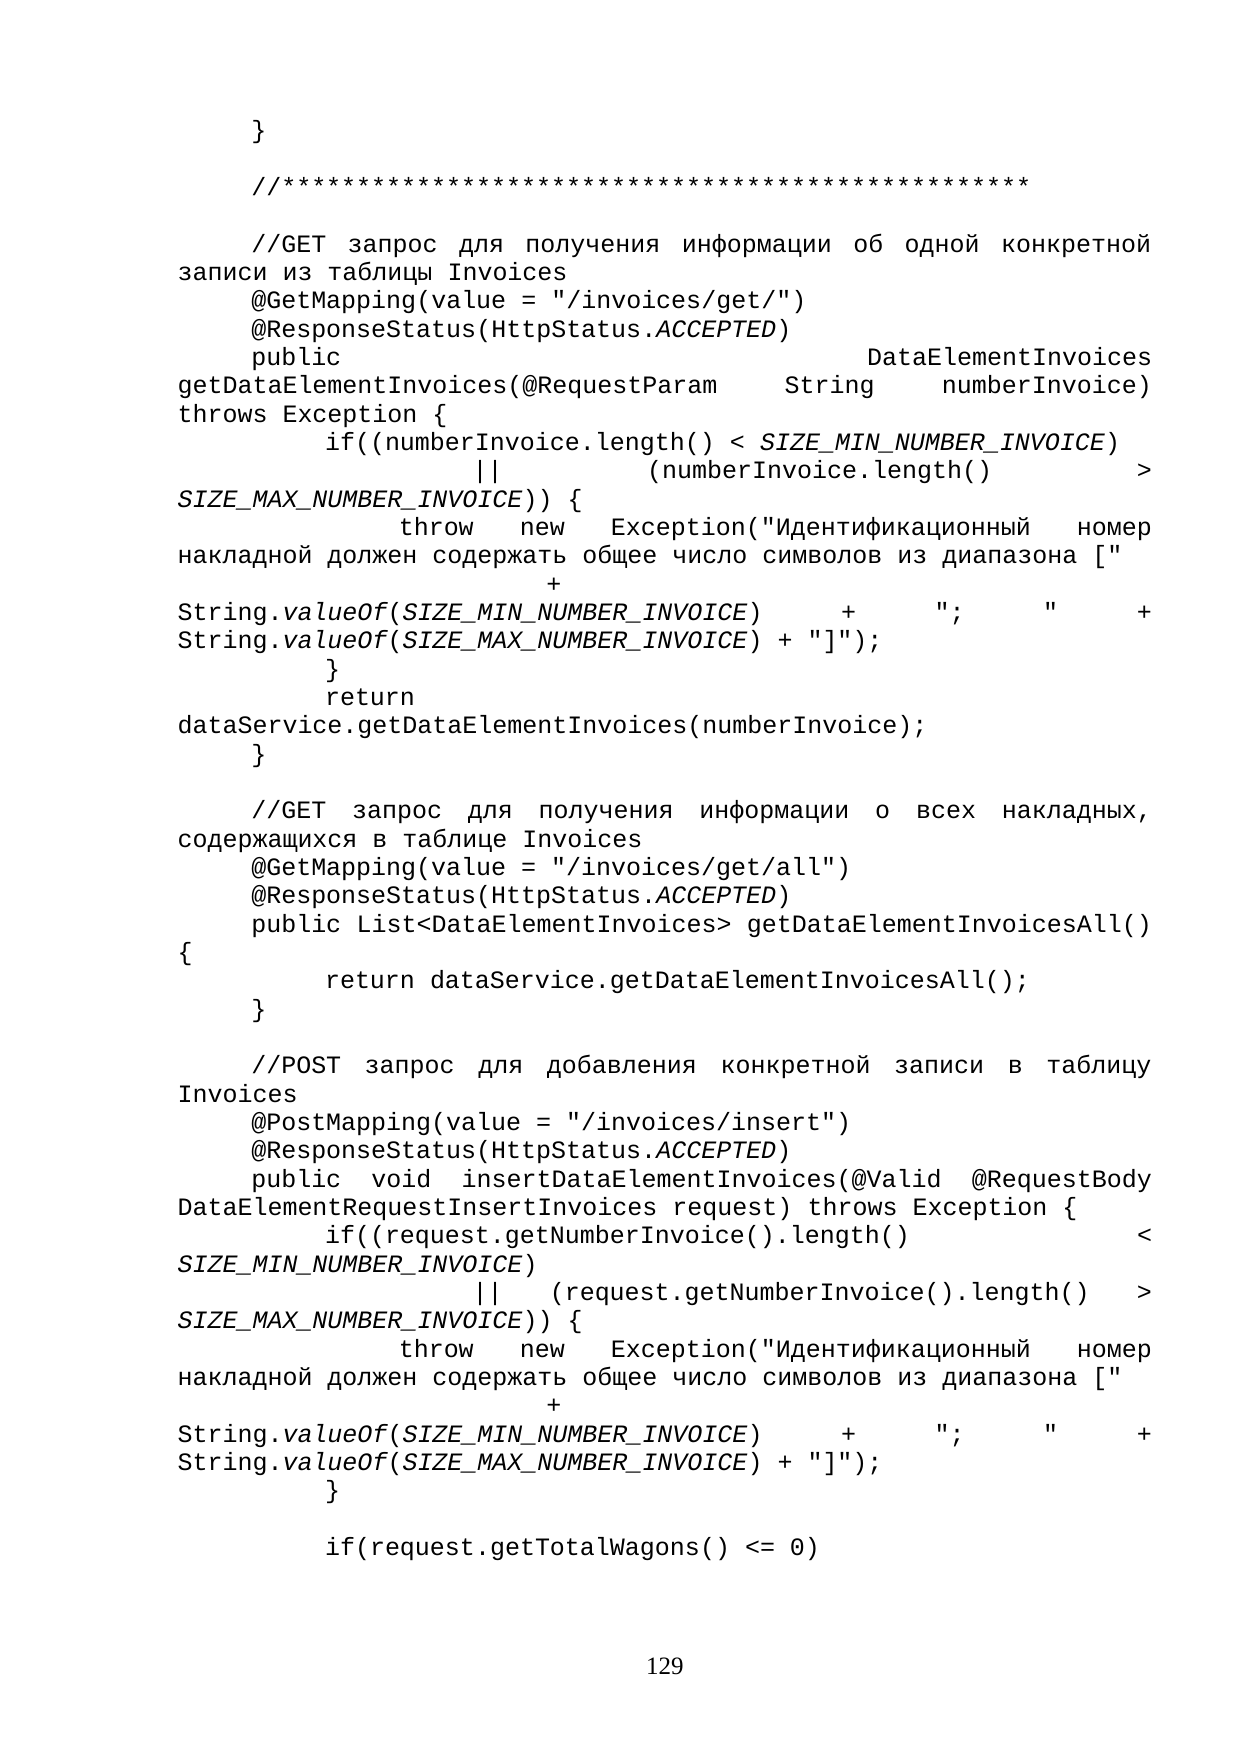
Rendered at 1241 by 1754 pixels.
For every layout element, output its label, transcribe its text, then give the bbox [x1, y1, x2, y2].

text || (numberInvoice.length() > SIZE_MAX_NUMBER_INVOICE)) { [177, 458, 1152, 515]
text + String.valueOf(SIZE_MIN_NUMBER_INVOICE) + "; " + String.valueOf(SIZE_MAX_NUMBER_INVOICE) + "]"); [177, 571, 1152, 656]
text || (request.getNumberInvoice().length() > SIZE_MAX_NUMBER_INVOICE)) { [177, 1280, 1152, 1336]
text } [177, 656, 1152, 685]
text } [177, 1478, 1152, 1506]
text //GET запрос для получения информации об одной конкретной записи из таблицы Invoices [177, 231, 1152, 288]
text } [177, 118, 1152, 146]
text @ResponseStatus(HttpStatus.ACCEPTED) [177, 1138, 1152, 1166]
text public List<DataElementInvoices> getDataElementInvoicesAll() { [177, 911, 1152, 968]
text if((numberInvoice.length() < SIZE_MIN_NUMBER_INVOICE) [177, 430, 1152, 458]
text //************************************************** [177, 175, 1152, 203]
text if((request.getNumberInvoice().length() < SIZE_MIN_NUMBER_INVOICE) [177, 1223, 1152, 1280]
text } [177, 741, 1152, 770]
text @GetMapping(value = "/invoices/get/all") [177, 855, 1152, 883]
text public void insertDataElementInvoices(@Valid @RequestBody DataElementRequestInsertInvoices request) throws Exception { [177, 1166, 1152, 1223]
text return dataService.getDataElementInvoicesAll(); [177, 968, 1152, 996]
text @ResponseStatus(HttpStatus.ACCEPTED) [177, 883, 1152, 911]
text //GET запрос для получения информации о всех накладных, содержащихся в таблице Invoices [177, 798, 1152, 855]
text //POST запрос для добавления конкретной записи в таблицу Invoices [177, 1053, 1152, 1110]
text @PostMapping(value = "/invoices/insert") [177, 1110, 1152, 1138]
text @ResponseStatus(HttpStatus.ACCEPTED) [177, 316, 1152, 345]
text throw new Exception("Идентификационный номер накладной должен содержать общее число символов из диапазона [" [177, 515, 1152, 571]
text public DataElementInvoices getDataElementInvoices(@RequestParam String numberInvoice) throws Exception { [177, 345, 1152, 430]
text if(request.getTotalWagons() <= 0) [177, 1535, 1152, 1563]
text + String.valueOf(SIZE_MIN_NUMBER_INVOICE) + "; " + String.valueOf(SIZE_MAX_NUMBER_INVOICE) + "]"); [177, 1393, 1152, 1478]
text @GetMapping(value = "/invoices/get/") [177, 288, 1152, 316]
text throw new Exception("Идентификационный номер накладной должен содержать общее число символов из диапазона [" [177, 1336, 1152, 1393]
text return dataService.getDataElementInvoices(numberInvoice); [177, 685, 1152, 741]
text } [177, 996, 1152, 1025]
